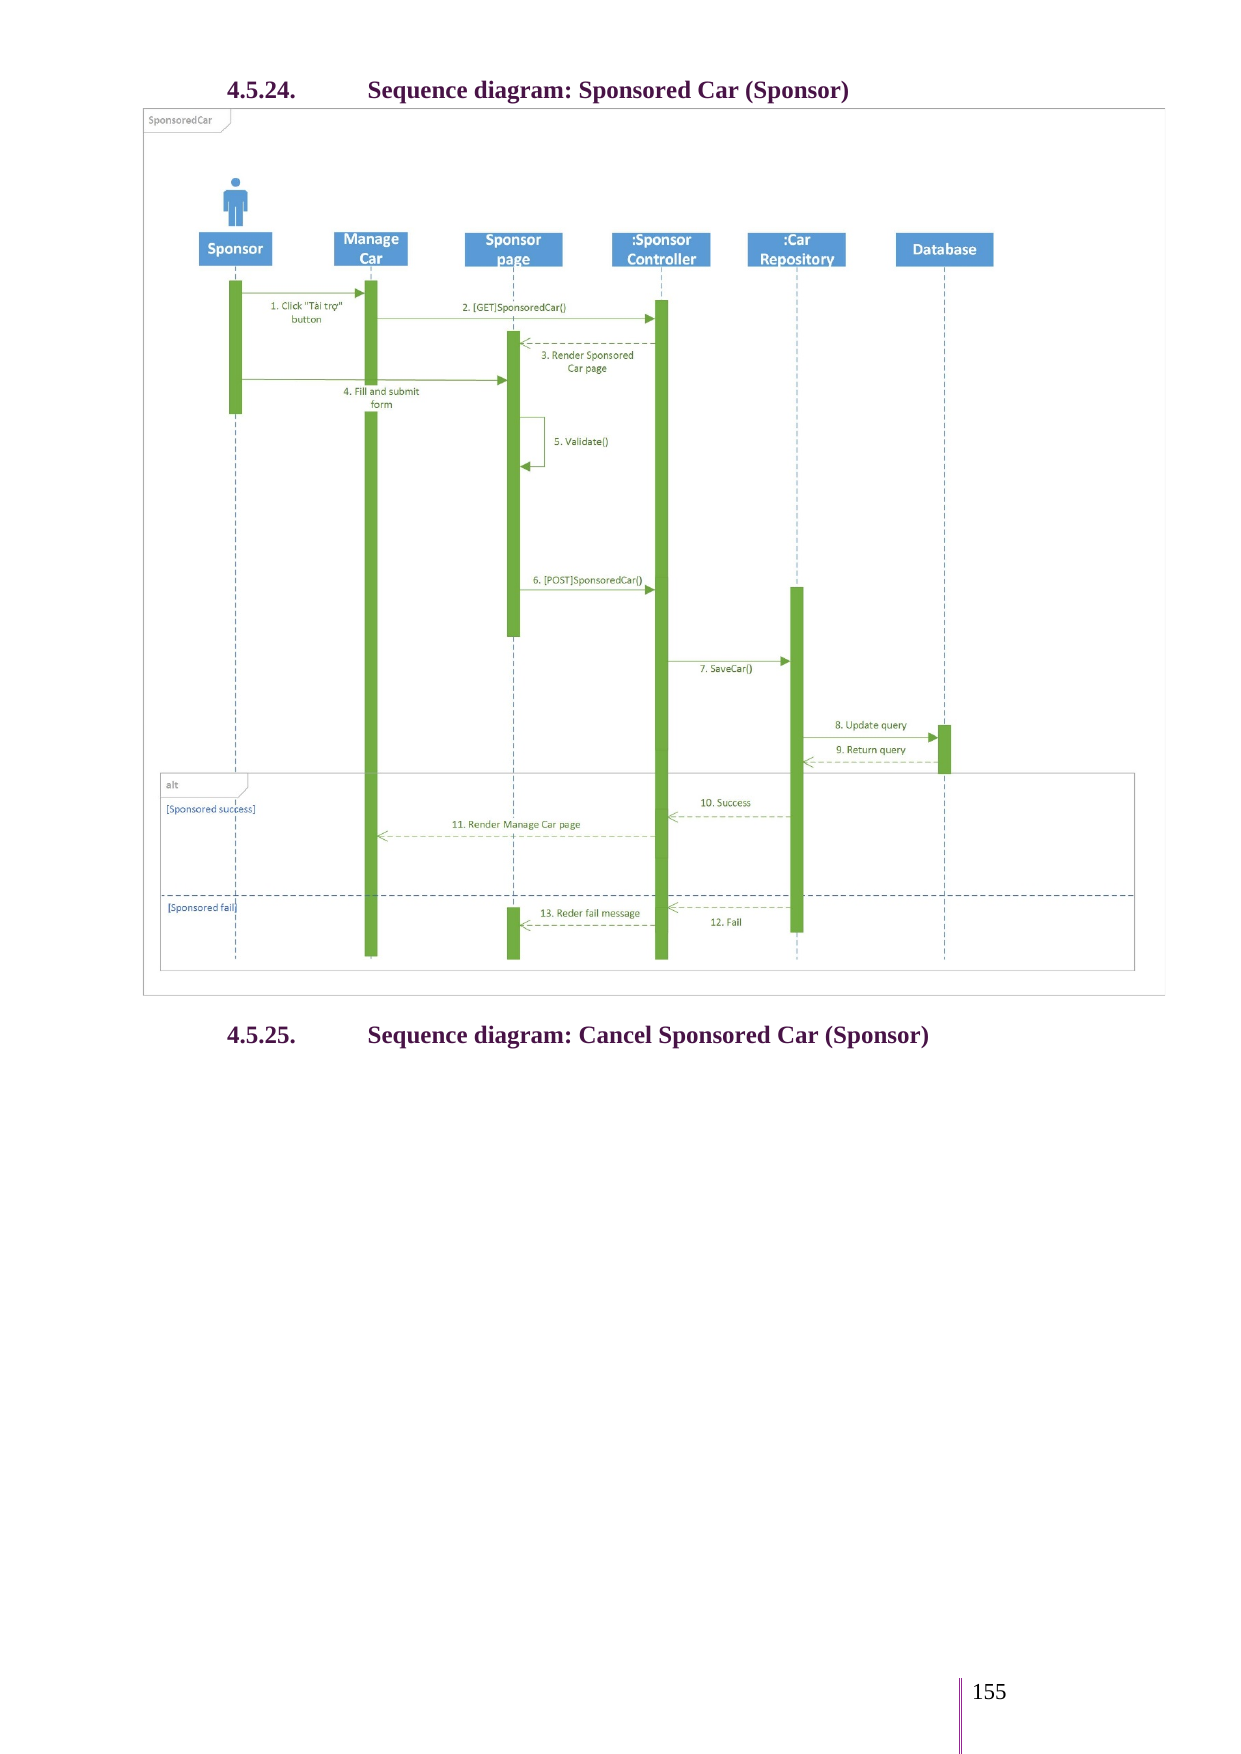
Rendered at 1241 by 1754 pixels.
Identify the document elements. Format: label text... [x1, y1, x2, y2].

subtitle Sequence diagram: Sponsored Car (Sponsor) [227, 75, 1165, 104]
subtitle Sequence diagram: Cancel Sponsored Car (Sponsor) [227, 1020, 1165, 1049]
picture [142, 108, 1166, 996]
